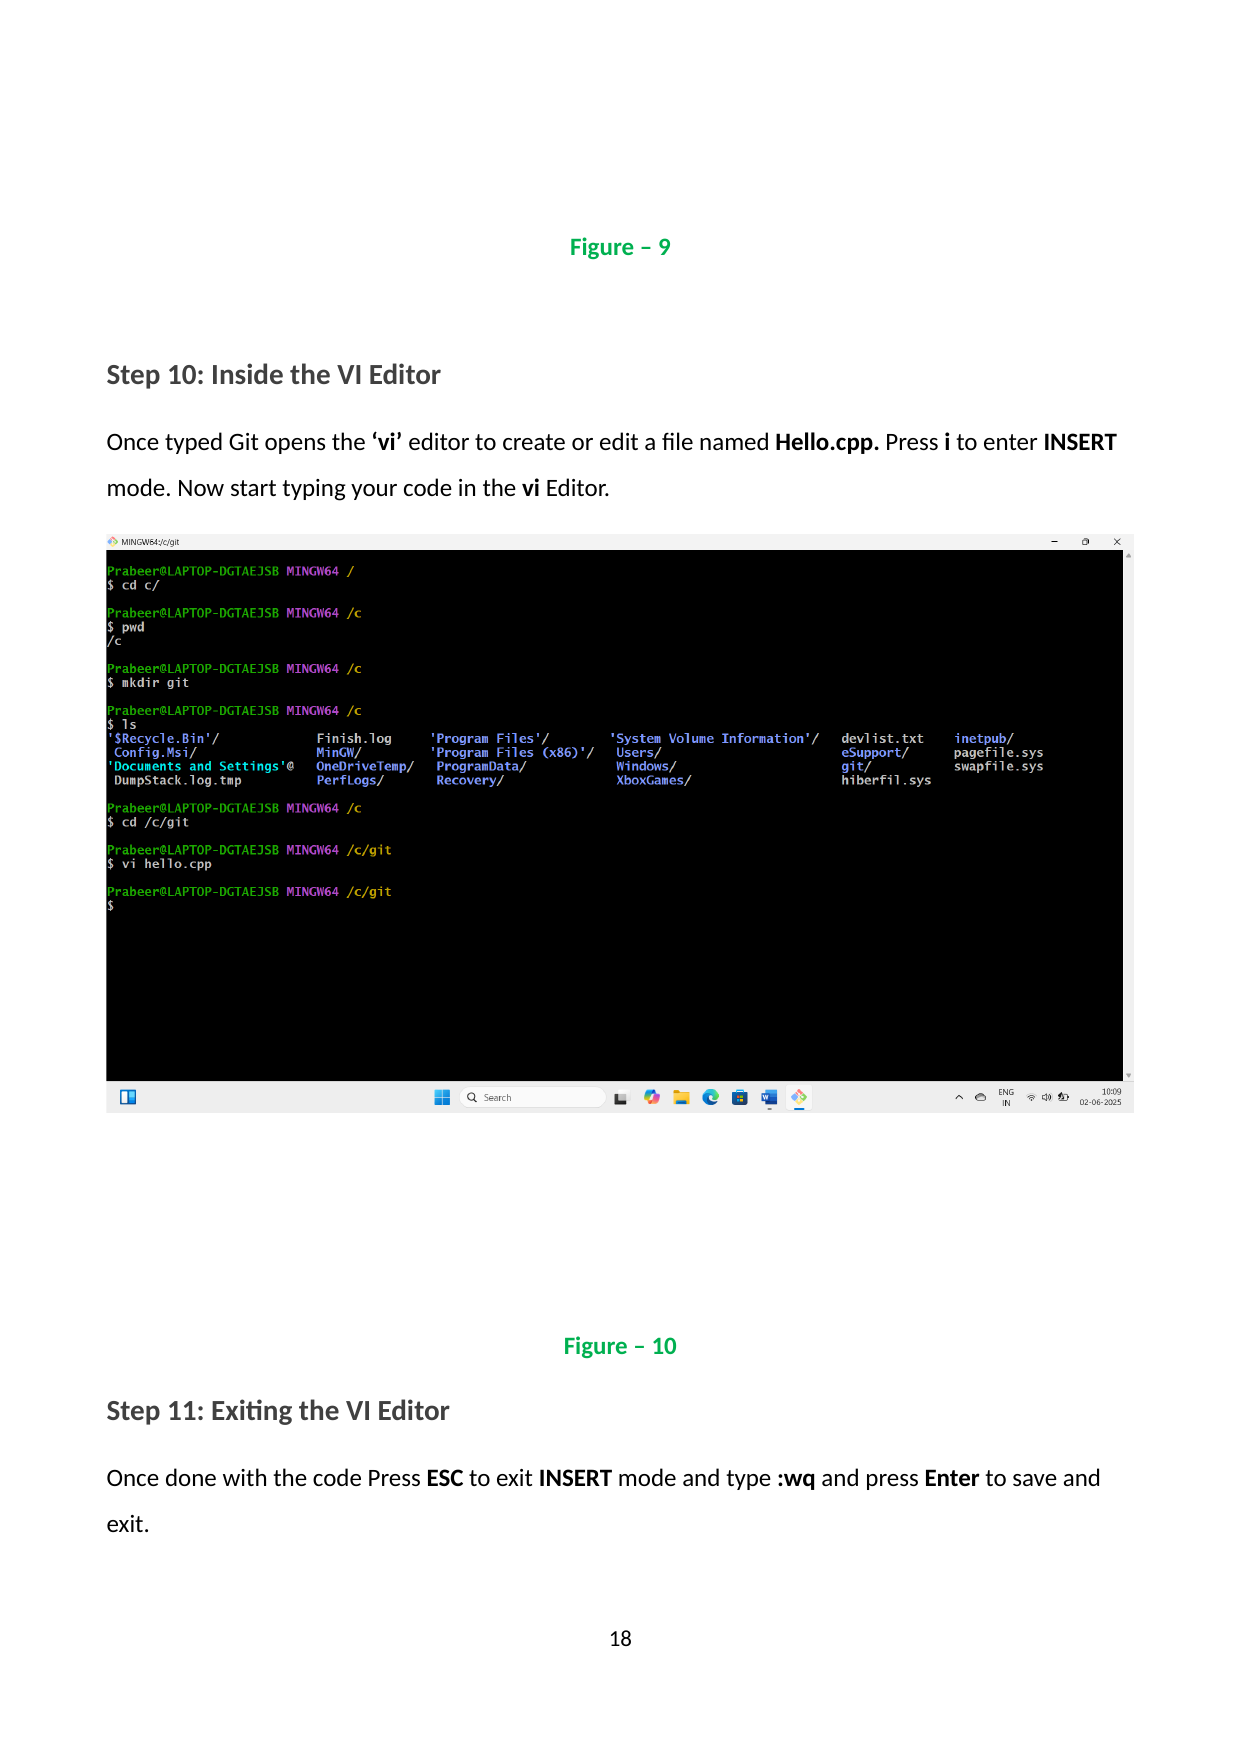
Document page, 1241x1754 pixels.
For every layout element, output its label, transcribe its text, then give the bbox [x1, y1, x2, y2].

text Once done with the code Press ESC to exit INSERT mode and type :wq and press Enter to save and exit. [106, 1462, 1134, 1539]
text Once typed Git opens the ‘vi’ editor to create or edit a file named Hello.cpp. Press i to enter INSERT mode. Now start typing your code in the vi Editor. [106, 426, 1134, 502]
text Figure – 9 [106, 231, 1134, 262]
text Figure – 10 [106, 1330, 1134, 1361]
picture [106, 534, 1134, 1113]
text Step 11: Exiting the VI Editor [106, 1392, 1134, 1428]
text Step 10: Inside the VI Editor [106, 356, 1134, 392]
